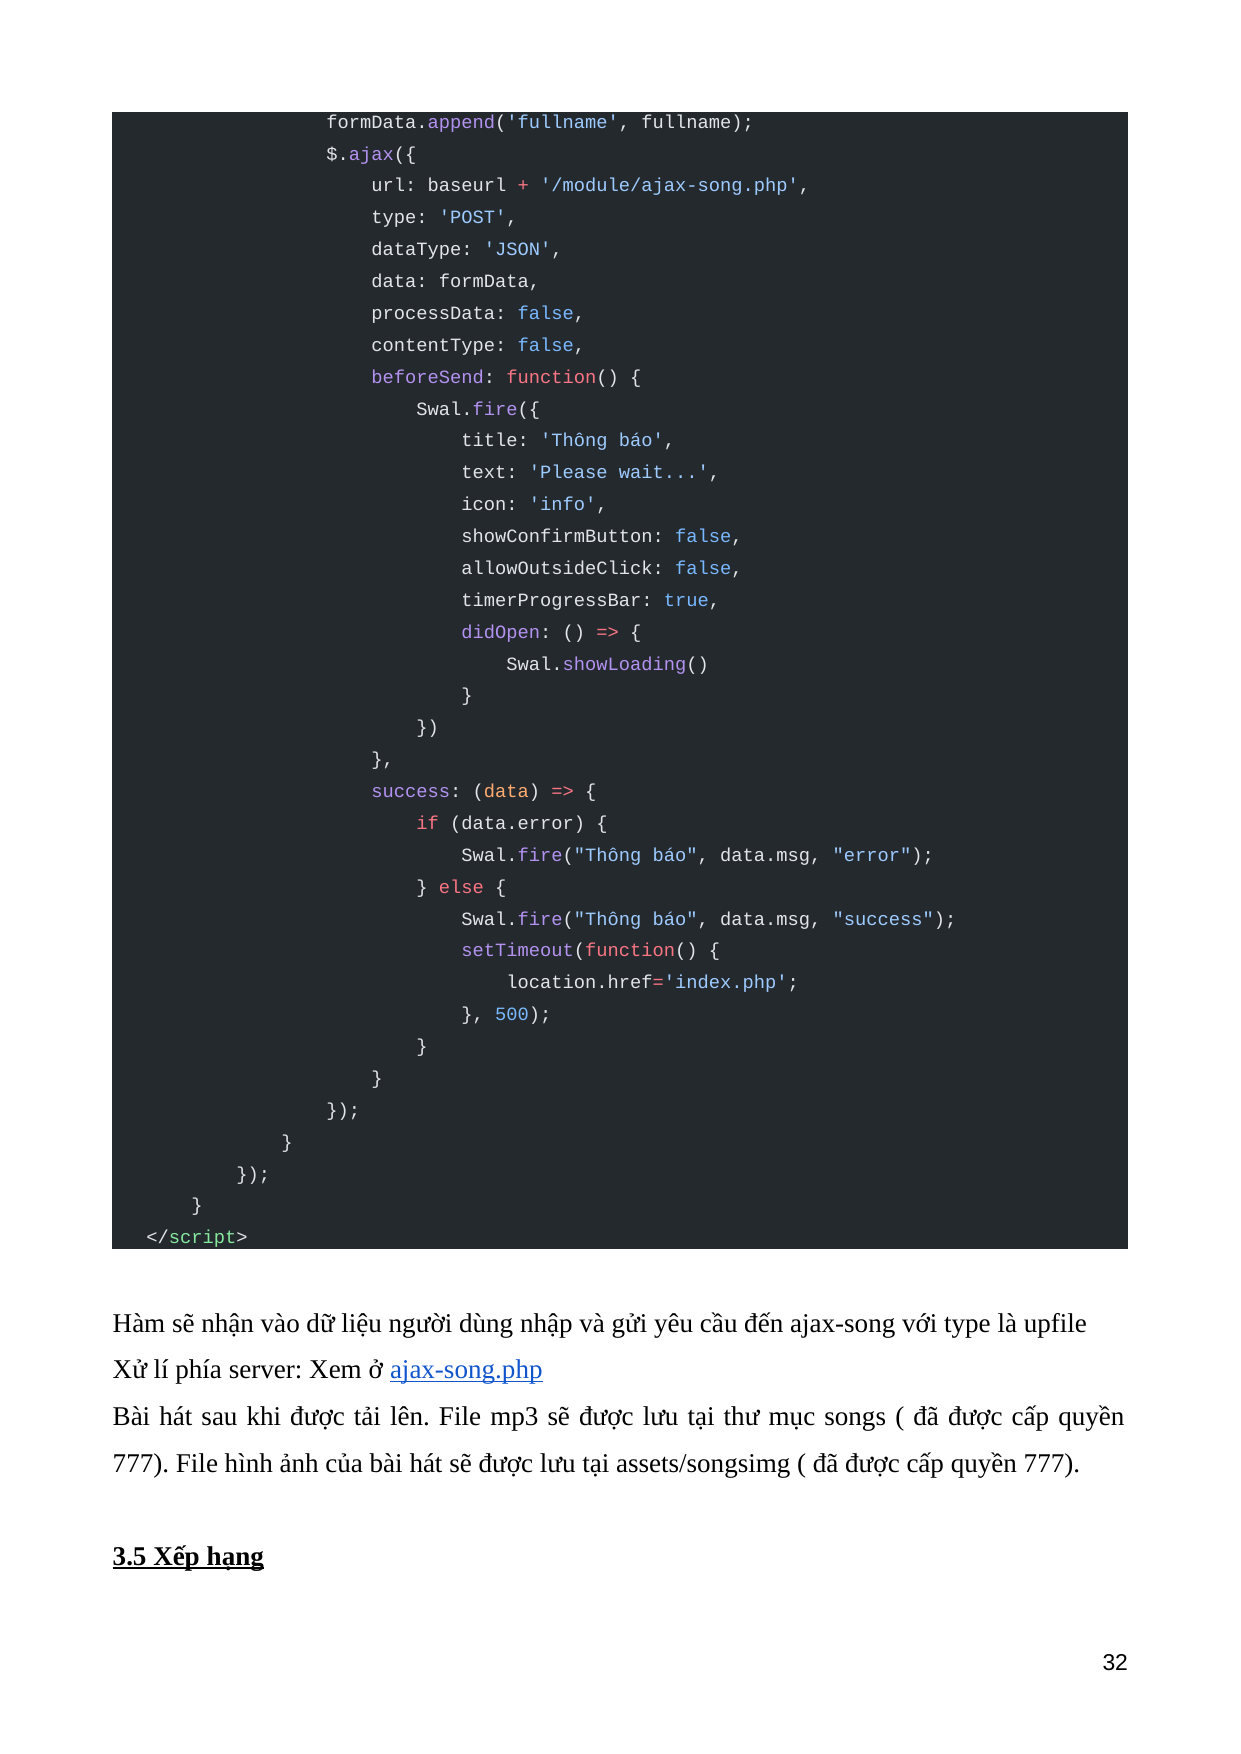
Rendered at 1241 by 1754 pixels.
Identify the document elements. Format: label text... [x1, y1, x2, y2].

text } else { [112, 877, 1128, 899]
text beforeSend: function() { [112, 367, 1128, 389]
text 3.5 Xếp hạng [112, 1540, 1128, 1571]
text processData: false, [112, 304, 1128, 325]
text url: baseurl + '/module/ajax-song.php', [112, 176, 1128, 197]
text allowOutsideClick: false, [112, 559, 1128, 580]
text Xử lí phía server: Xem ở ajax-song.php [112, 1353, 1128, 1384]
text $.ajax({ [112, 144, 1128, 166]
text } [112, 1196, 1128, 1217]
text text: 'Please wait...', [112, 463, 1128, 484]
text }, [112, 750, 1128, 771]
text Hàm sẽ nhận vào dữ liệu người dùng nhập và gửi yêu cầu đến ajax-song với type là upfile [112, 1307, 1128, 1338]
text </script> [112, 1228, 1128, 1249]
text } [112, 1069, 1128, 1090]
text }, 500); [112, 1005, 1128, 1026]
text icon: 'info', [112, 495, 1128, 516]
text showConfirmButton: false, [112, 527, 1128, 548]
text }) [112, 718, 1128, 739]
text Bài hát sau khi được tải lên. File mp3 sẽ được lưu tại thư mục songs ( đã được cấp quyền 777). File hình ảnh của bài hát sẽ được lưu tại assets/songsimg ( đã được cấp quyền 777). [112, 1400, 1128, 1478]
text Swal.fire({ [112, 399, 1128, 421]
text }); [112, 1101, 1128, 1122]
text location.href='index.php'; [112, 973, 1128, 994]
text success: (data) => { [112, 782, 1128, 803]
text didOpen: () => { [112, 622, 1128, 644]
text type: 'POST', [112, 208, 1128, 229]
text setTimeout(function() { [112, 941, 1128, 962]
text } [112, 1132, 1128, 1154]
text if (data.error) { [112, 814, 1128, 835]
text }); [112, 1164, 1128, 1186]
text contentType: false, [112, 336, 1128, 357]
text dataType: 'JSON', [112, 240, 1128, 261]
text } [112, 1037, 1128, 1058]
text } [112, 686, 1128, 707]
text timerProgressBar: true, [112, 591, 1128, 612]
text data: formData, [112, 272, 1128, 293]
text Swal.fire("Thông báo", data.msg, "error"); [112, 846, 1128, 867]
text title: 'Thông báo', [112, 431, 1128, 452]
text formData.append('fullname', fullname); [112, 112, 1128, 134]
text Swal.fire("Thông báo", data.msg, "success"); [112, 909, 1128, 931]
text Swal.showLoading() [112, 654, 1128, 676]
